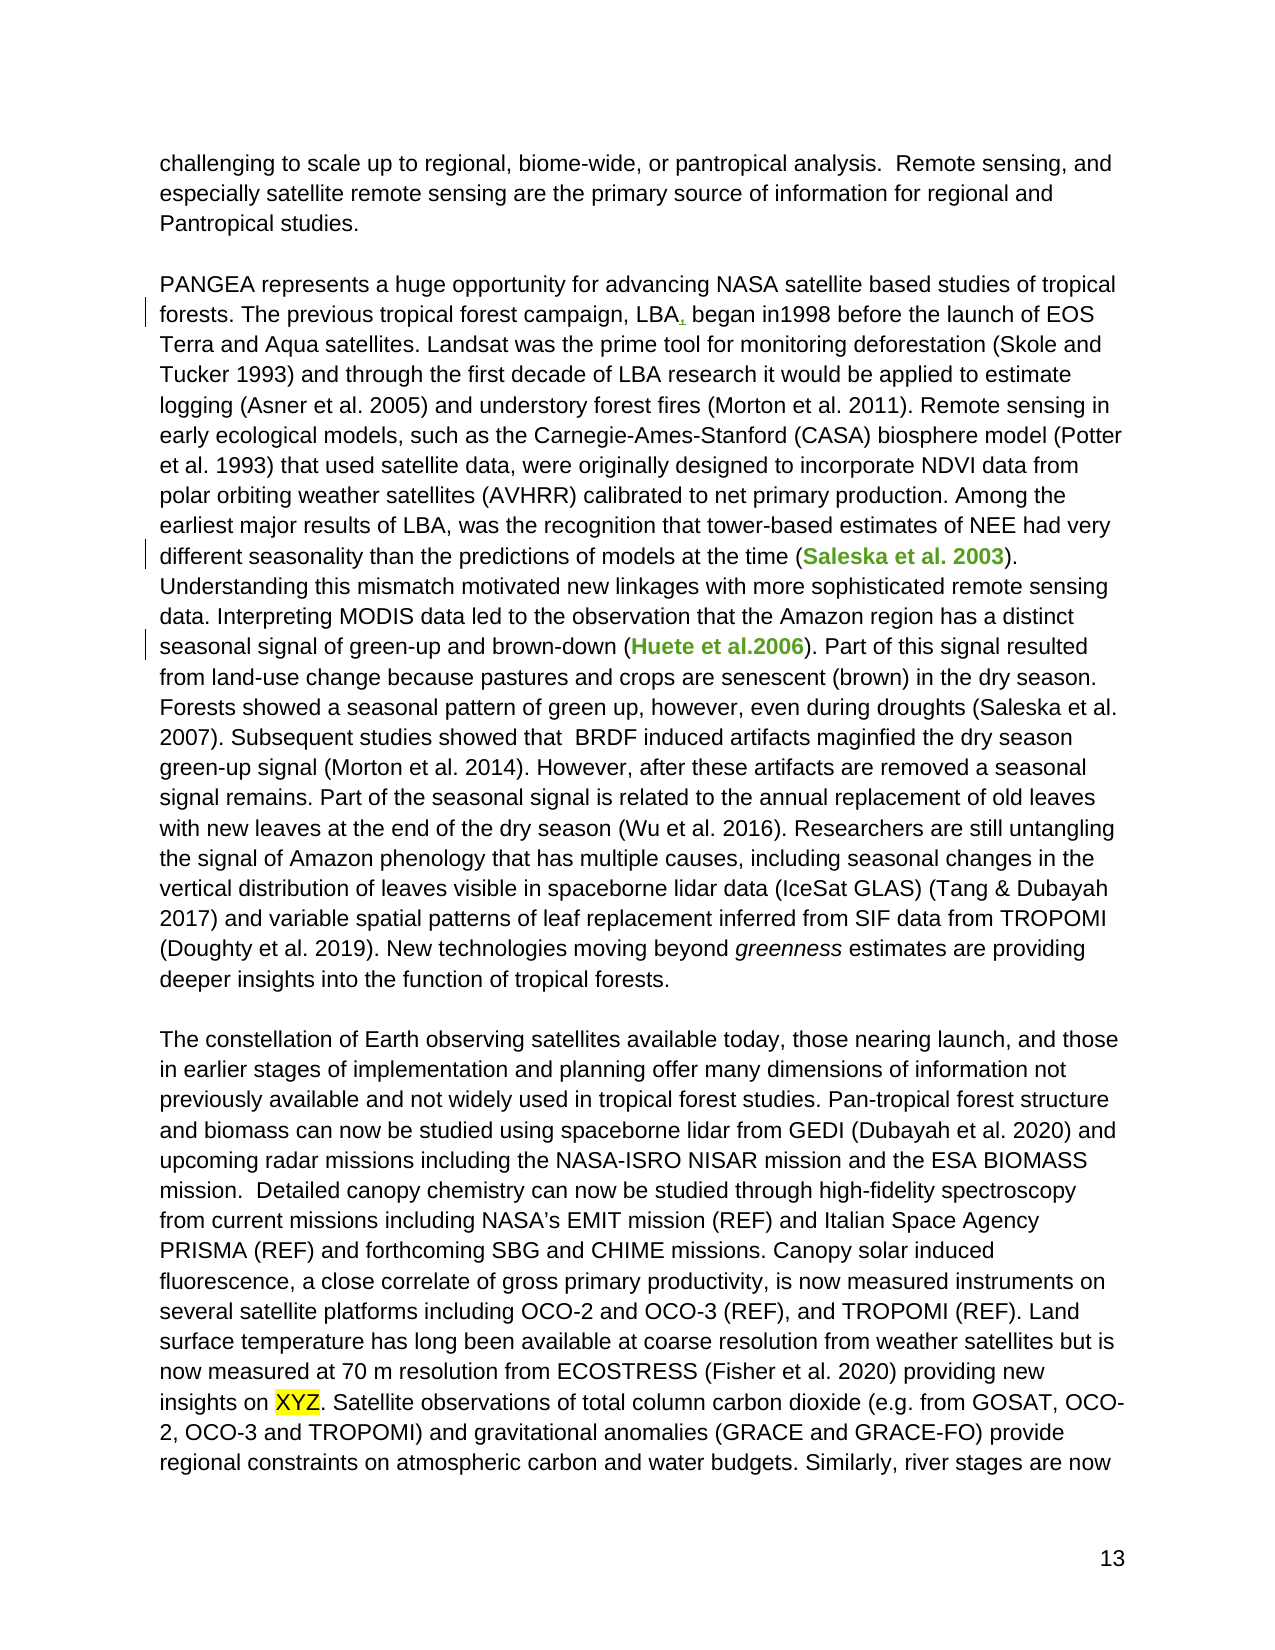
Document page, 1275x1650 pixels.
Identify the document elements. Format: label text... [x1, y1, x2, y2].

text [159, 150, 1125, 237]
text PANGEA represents a huge opportunity for advancing NASA satellite based studies of tropical forests. The previous tropical forest campaign, LBA began in1998 before the launch of EOS Terra and Aqua satellites. Landsat was the prime tool for monitoring deforestation (Skole and Tucker 1993) and through the first decade of LBA research it would be applied to estimate logging (Asner et al. 2005) and understory forest fires (Morton et al. 2011). Remote sensing in early ecological models, such as the Carnegie-Ames-Stanford (CASA) biosphere model (Potter et al. 1993) that used satellite data, were originally designed to incorporate NDVI data from polar orbiting weather satellites (AVHRR) calibrated to net primary production. Among the earliest major results of LBA, was the recognition that tower-based estimates of NEE had very different seasonality than the predictions of models at the time (Saleska et al. 2003). Understanding this mismatch motivated new linkages with more sophisticated remote sensing data. Interpreting MODIS data led to the observation that the Amazon region has a distinct seasonal signal of green-up and brown-down (Huete et al.2006). Part of this signal resulted from land-use change because pastures and crops are senescent (brown) in the dry season. Forests showed a seasonal pattern of green up, however, even during droughts (Saleska et al. 2007). Subsequent studies showed that BRDF induced artifacts maginfied the dry season green-up signal (Morton et al. 2014). However, after these artifacts are removed a seasonal signal remains. Part of the seasonal signal is related to the annual replacement of old leaves with new leaves at the end of the dry season (Wu et al. 2016). Researchers are still untangling the signal of Amazon phenology that has multiple causes, including seasonal changes in the vertical distribution of leaves visible in spaceborne lidar data (IceSat GLAS) (Tang & Dubayah 2017) and variable spatial patterns of leaf replacement inferred from SIF data from TROPOMI (Doughty et al. 2019). New technologies moving beyond greenness estimates are providing deeper insights into the function of tropical forests. [159, 271, 1125, 992]
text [159, 1026, 1125, 1475]
